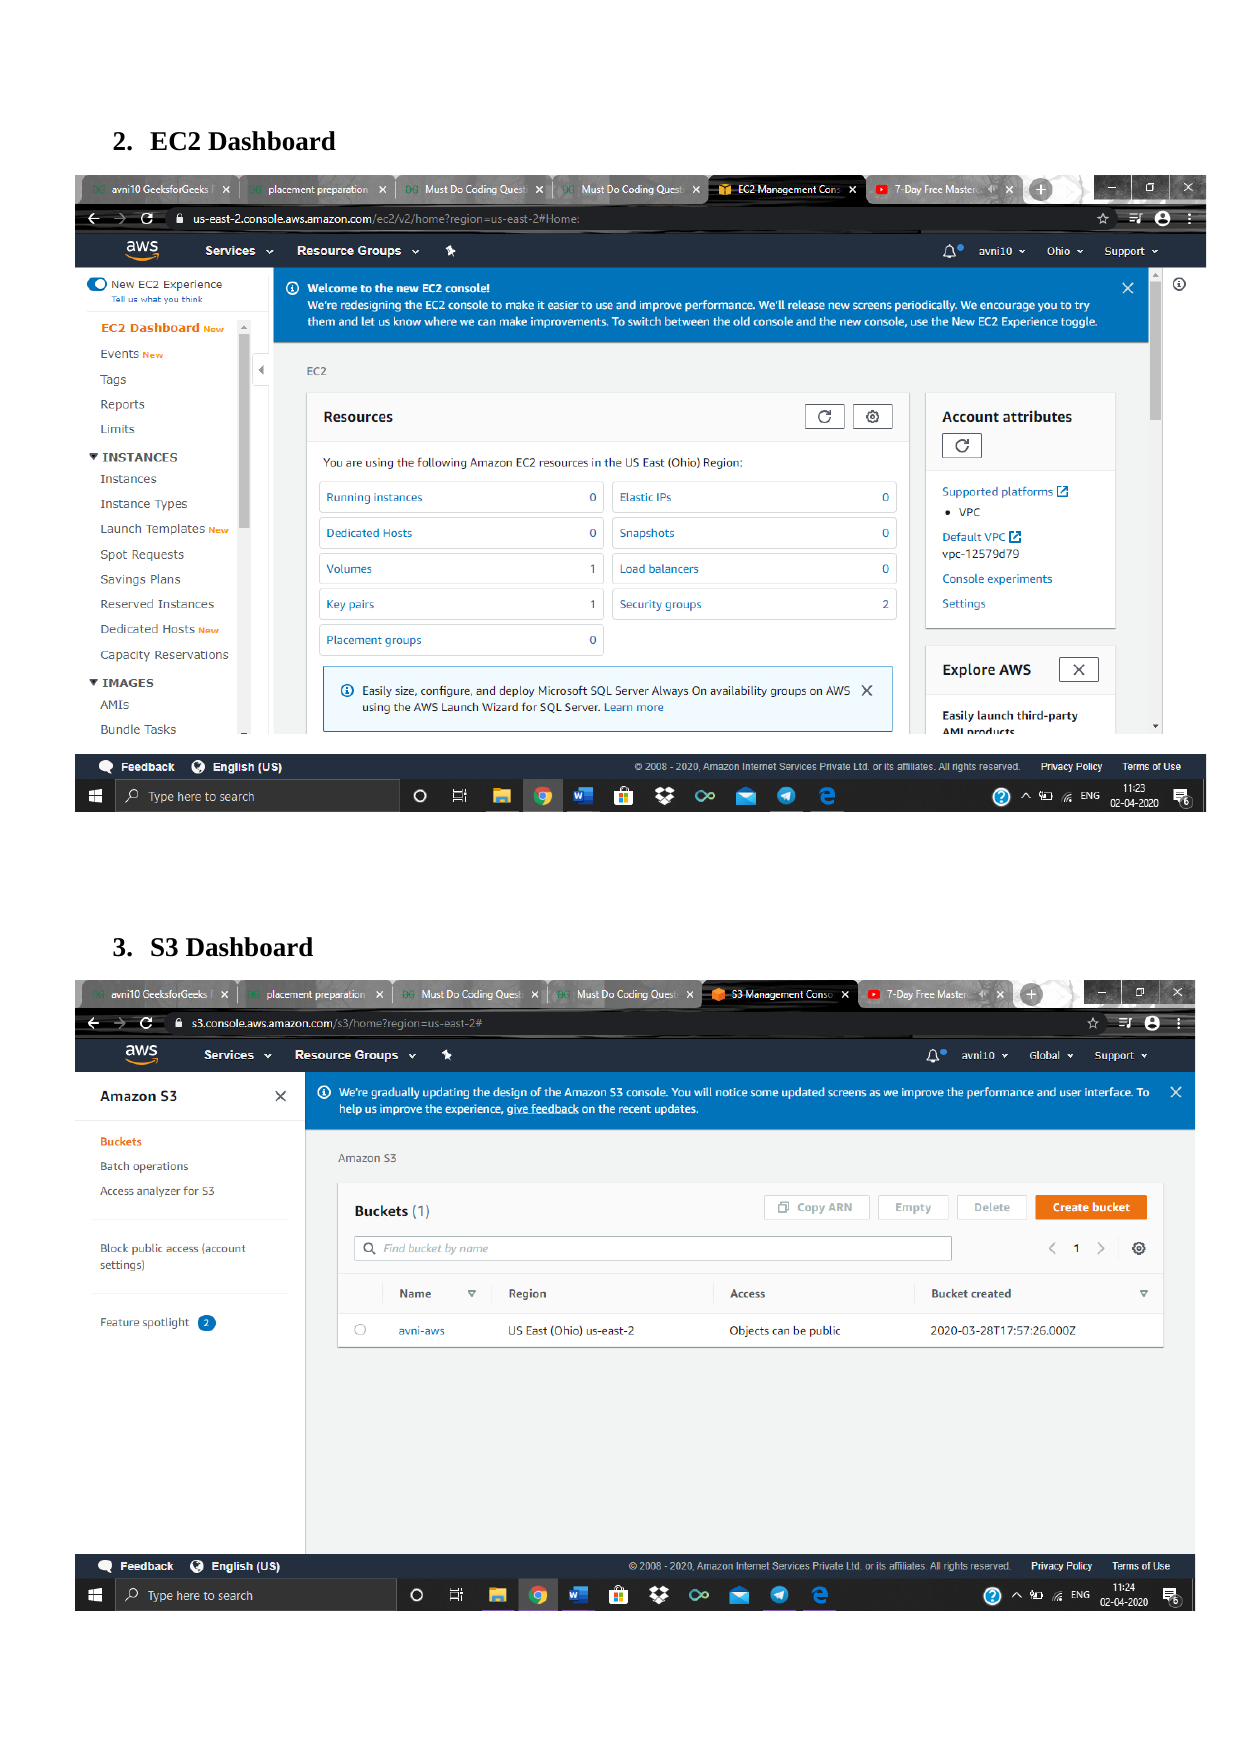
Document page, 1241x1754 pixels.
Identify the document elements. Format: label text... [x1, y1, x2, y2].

picture [75, 175, 1207, 812]
list EC2 Dashboard [112, 125, 1165, 156]
picture [75, 980, 1196, 1611]
list S3 Dashboard [112, 931, 1165, 962]
